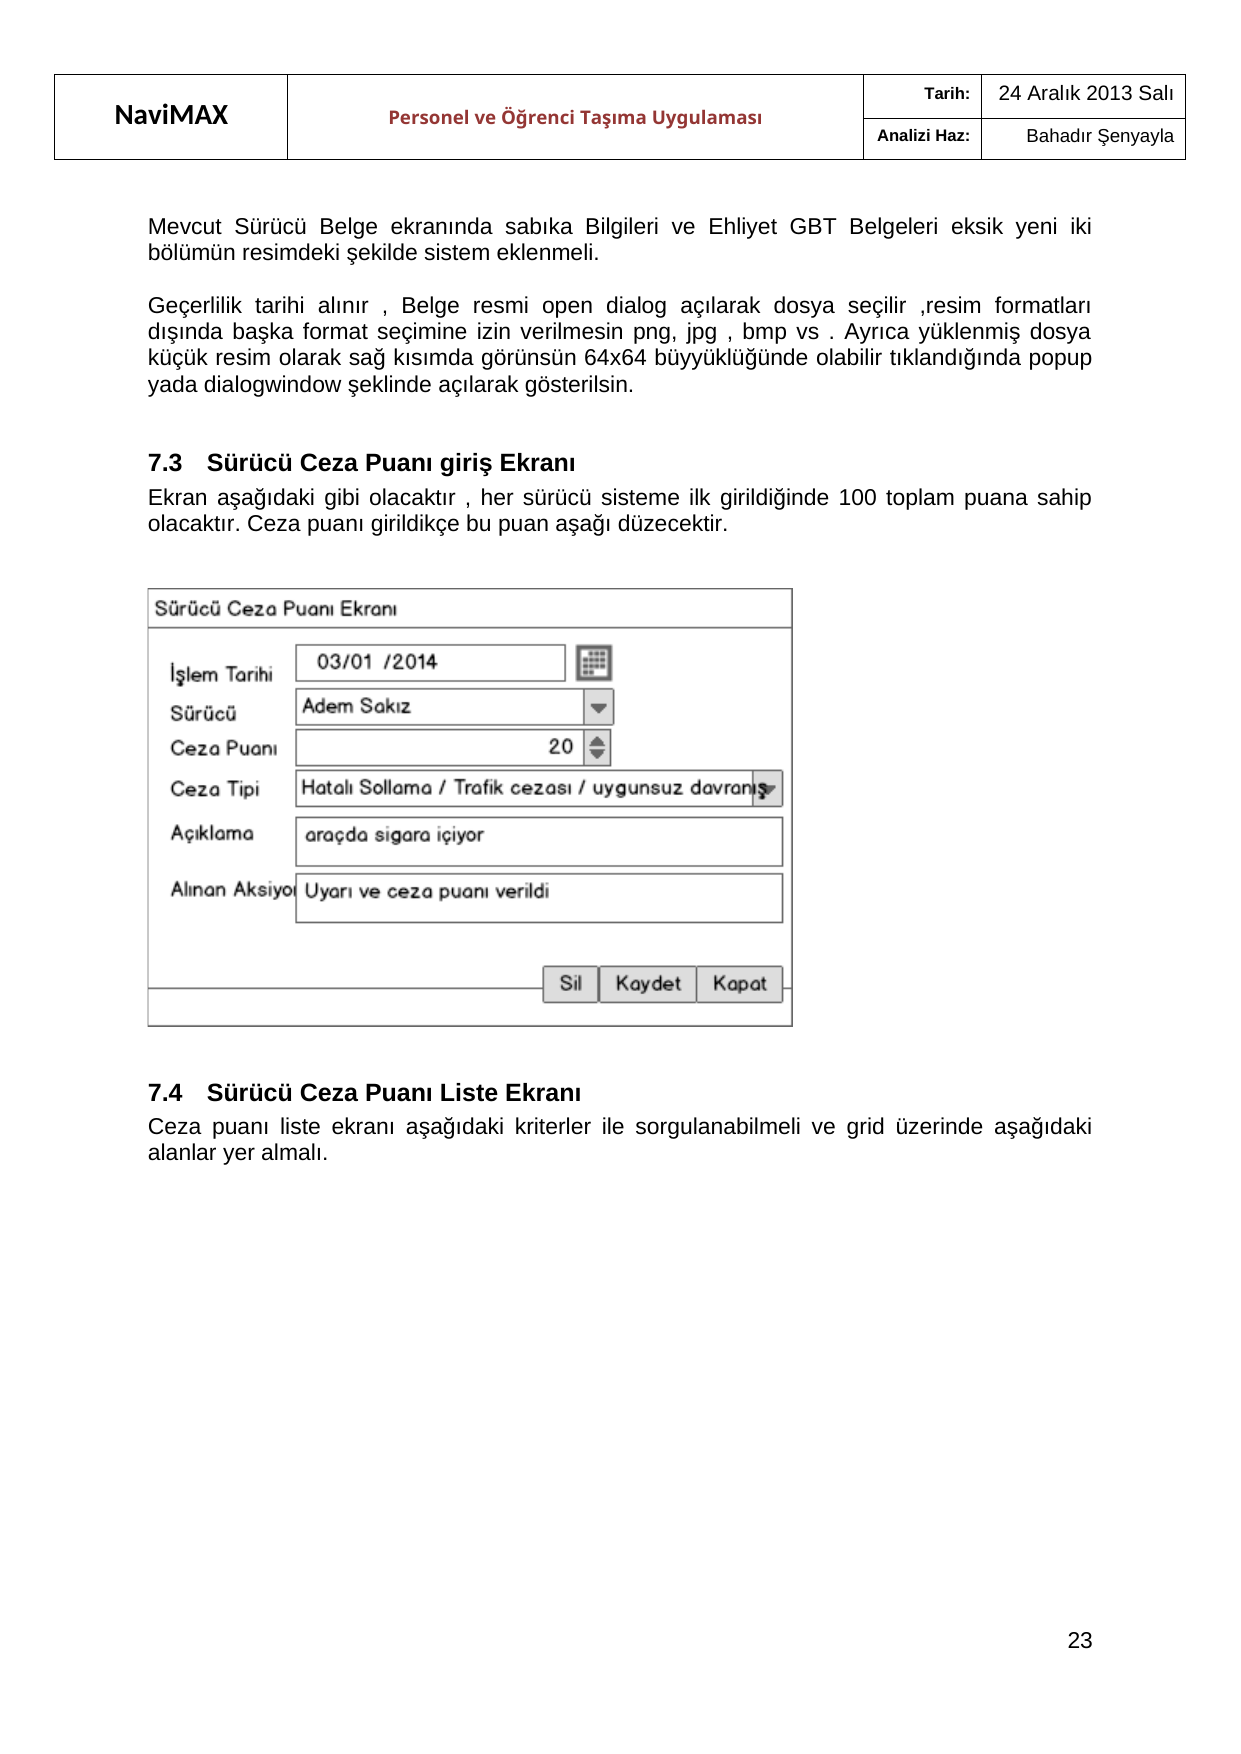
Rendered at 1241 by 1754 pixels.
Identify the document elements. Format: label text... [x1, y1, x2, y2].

subtitle Sürücü Ceza Puanı Liste Ekranı [148, 1078, 1093, 1106]
text Ceza puanı liste ekranı aşağıdaki kriterler ile sorgulanabilmeli ve grid üzerinde aşağıdaki alanlar yer almalı. [148, 1113, 1093, 1165]
text Mevcut Sürücü Belge ekranında sabıka Bilgileri ve Ehliyet GBT Belgeleri eksik yeni iki bölümün resimdeki şekilde sistem eklenmeli. [148, 213, 1093, 265]
text Ekran aşağıdaki gibi olacaktır , her sürücü sisteme ilk girildiğinde 100 toplam puana sahip olacaktır. Ceza puanı girildikçe bu puan aşağı düzecektir. [148, 483, 1093, 536]
text Geçerlilik tarihi alınır , Belge resmi open dialog açılarak dosya seçilir ,resim formatları dışında başka format seçimine izin verilmesin png, jpg , bmp vs . Ayrıca yüklenmiş dosya küçük resim olarak sağ kısımda görünsün 64x64 büyyüklüğünde olabilir tıklandığında popup yada dialogwindow şeklinde açılarak gösterilsin. [148, 292, 1093, 397]
picture [147, 588, 793, 1027]
subtitle Sürücü Ceza Puanı giriş Ekranı [148, 448, 1093, 477]
